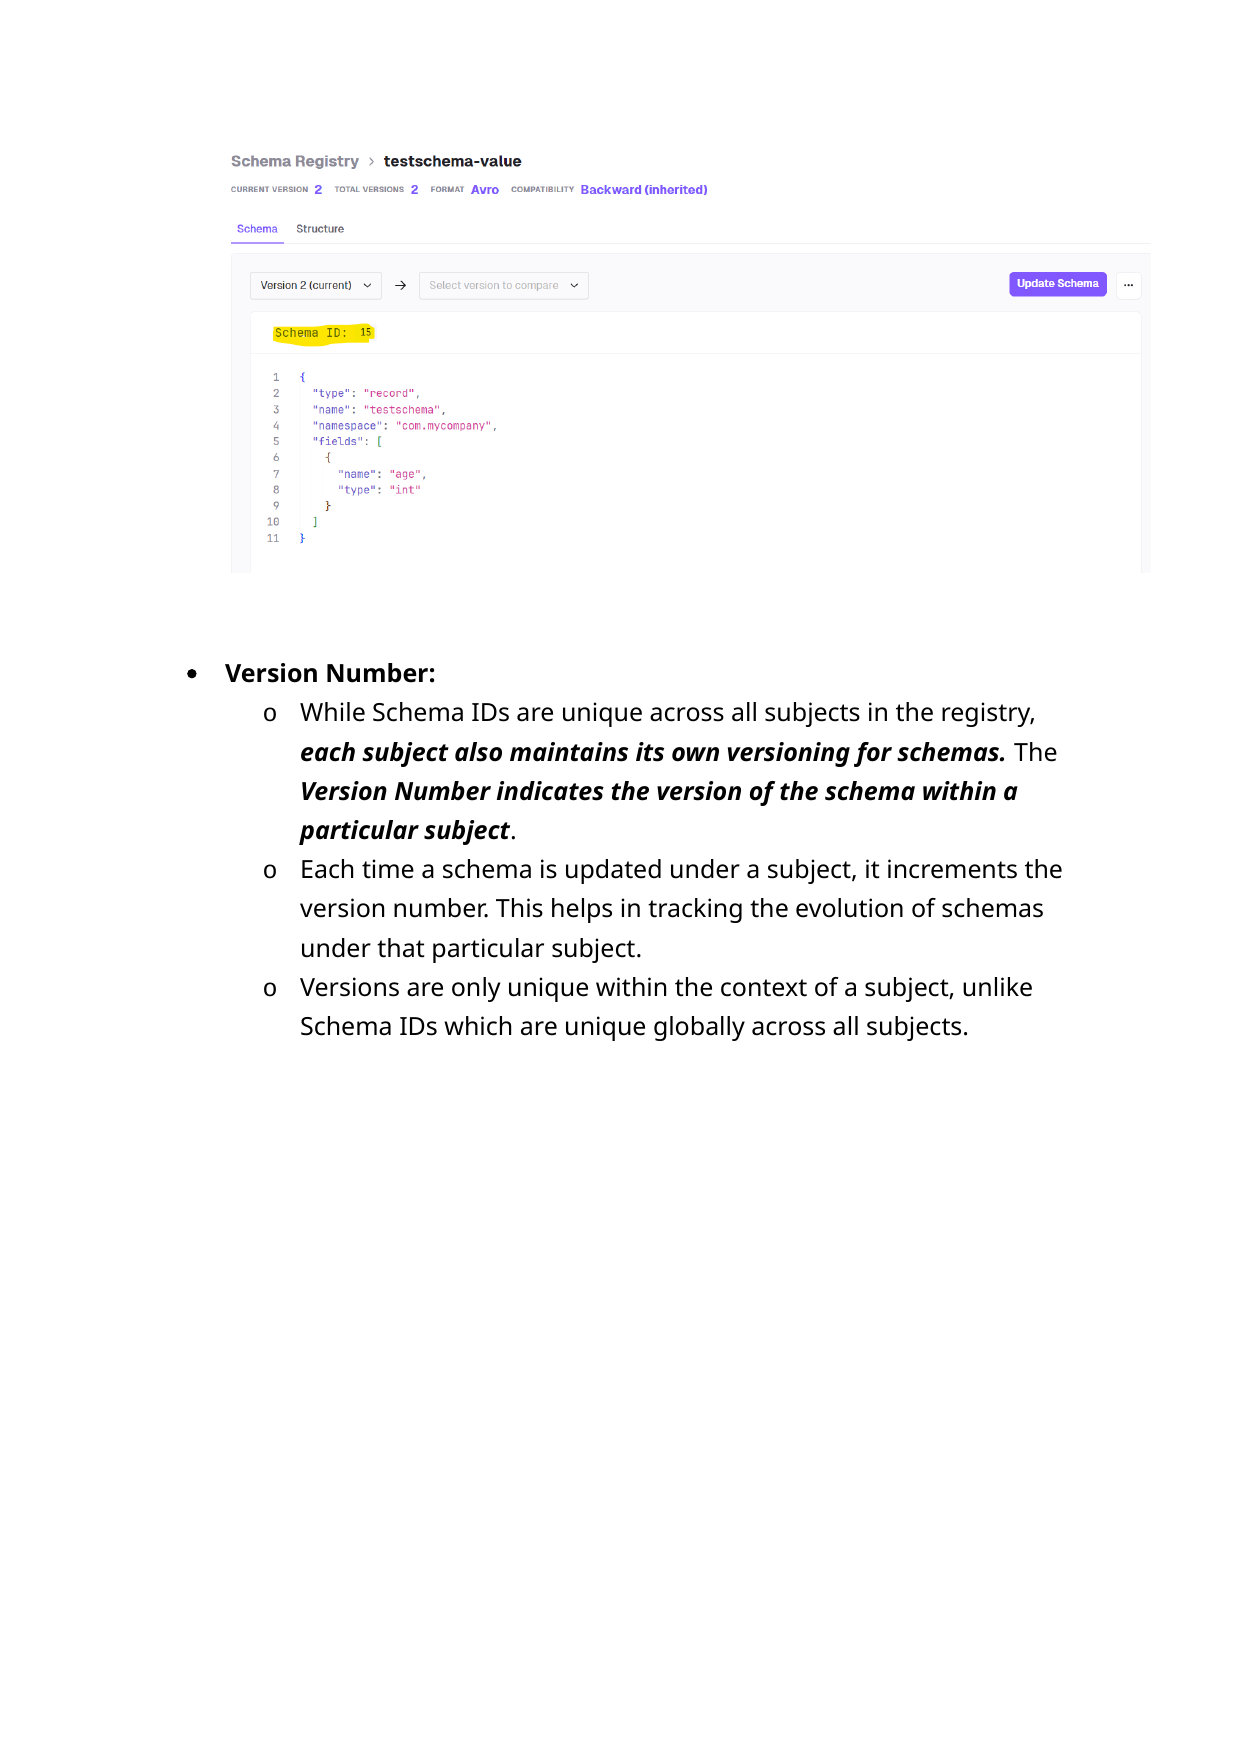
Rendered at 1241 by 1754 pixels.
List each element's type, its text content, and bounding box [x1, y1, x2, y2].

list Version Number: [187, 656, 1090, 690]
list Each time a schema is updated under a subject, it increments the version number. This helps in tracking the evolution of schemas under that particular subject. [262, 852, 1090, 964]
list Versions are only unique within the context of a subject, unlike Schema IDs which are unique globally across all subjects. [262, 969, 1090, 1043]
list While Schema IDs are unique across all subjects in the registry, each subject also maintains its own versioning for schemas. The Version Number indicates the version of the schema within a particular subject. [262, 695, 1090, 847]
picture [225, 150, 1151, 573]
